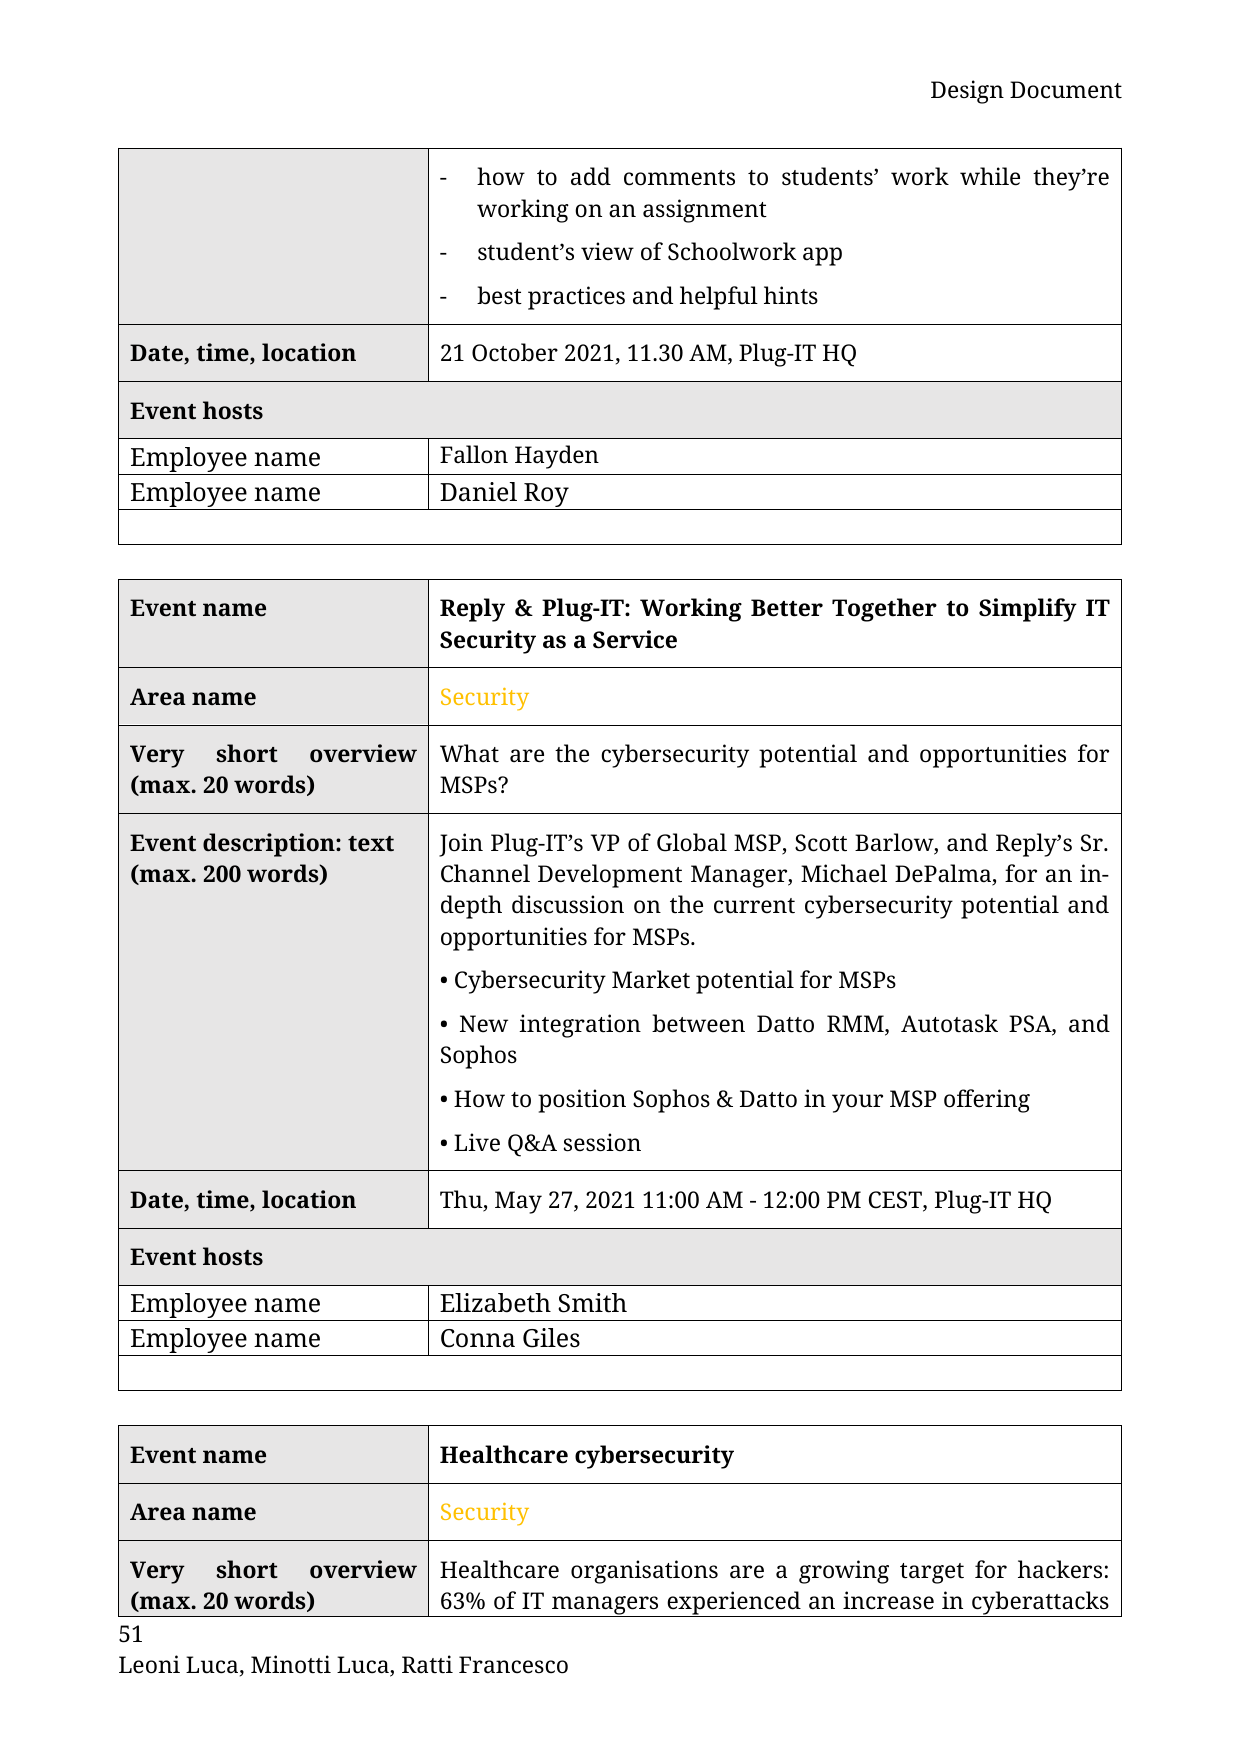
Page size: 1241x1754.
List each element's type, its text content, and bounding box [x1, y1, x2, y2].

table_cell 21 October 2021, 11.30 AM, Plug-IT HQ [429, 325, 1121, 381]
table_cell Area name [119, 1484, 428, 1540]
table_cell Join Plug-IT’s VP of Global MSP, Scott Barlow, and Reply’s Sr. Channel Development Manager, Michael DePalma, for an in-depth discussion on the current cybersecurity potential and opportunities for MSPs. • Cybersecurity Market potential for MSPs • New integration between Datto RMM, Autotask PSA, and Sophos • How to position Sophos & Datto in your MSP offering • Live Q&A session [429, 814, 1121, 1170]
table_header Event name [119, 1426, 428, 1483]
table_header Reply & Plug-IT: Working Better Together to Simplify IT Security as a Service [429, 580, 1121, 667]
table_cell Date, time, location [119, 1171, 428, 1228]
table_cell Employee name [119, 1321, 428, 1355]
table_cell [119, 510, 1121, 544]
table_cell Very short overview (max. 20 words) [119, 726, 428, 813]
table_cell Date, time, location [119, 325, 428, 381]
table_header Healthcare cybersecurity [429, 1426, 1121, 1483]
table_cell Event hosts [119, 1229, 1121, 1285]
table_cell Security [429, 668, 1121, 724]
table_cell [429, 1541, 1121, 1616]
table_cell Security [429, 1484, 1121, 1540]
table_cell Area name [119, 668, 428, 724]
table_cell Event hosts [119, 382, 1121, 438]
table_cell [429, 149, 1121, 324]
table_cell Employee name [119, 1286, 428, 1320]
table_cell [119, 149, 428, 324]
table_header Event name [119, 580, 428, 667]
table_cell Employee name [119, 439, 428, 473]
table_cell Daniel Roy [429, 475, 1121, 508]
table_cell [119, 1356, 1121, 1390]
table_cell Employee name [119, 475, 428, 508]
table_cell Fallon Hayden [429, 439, 1121, 473]
table_cell What are the cybersecurity potential and opportunities for MSPs? [429, 726, 1121, 813]
table_cell Elizabeth Smith [429, 1286, 1121, 1320]
table_cell Conna Giles [429, 1321, 1121, 1355]
table_cell Thu, May 27, 2021 11:00 AM - 12:00 PM CEST, Plug-IT HQ [429, 1171, 1121, 1228]
table_cell Event description: text (max. 200 words) [119, 814, 428, 1170]
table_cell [119, 1541, 428, 1616]
